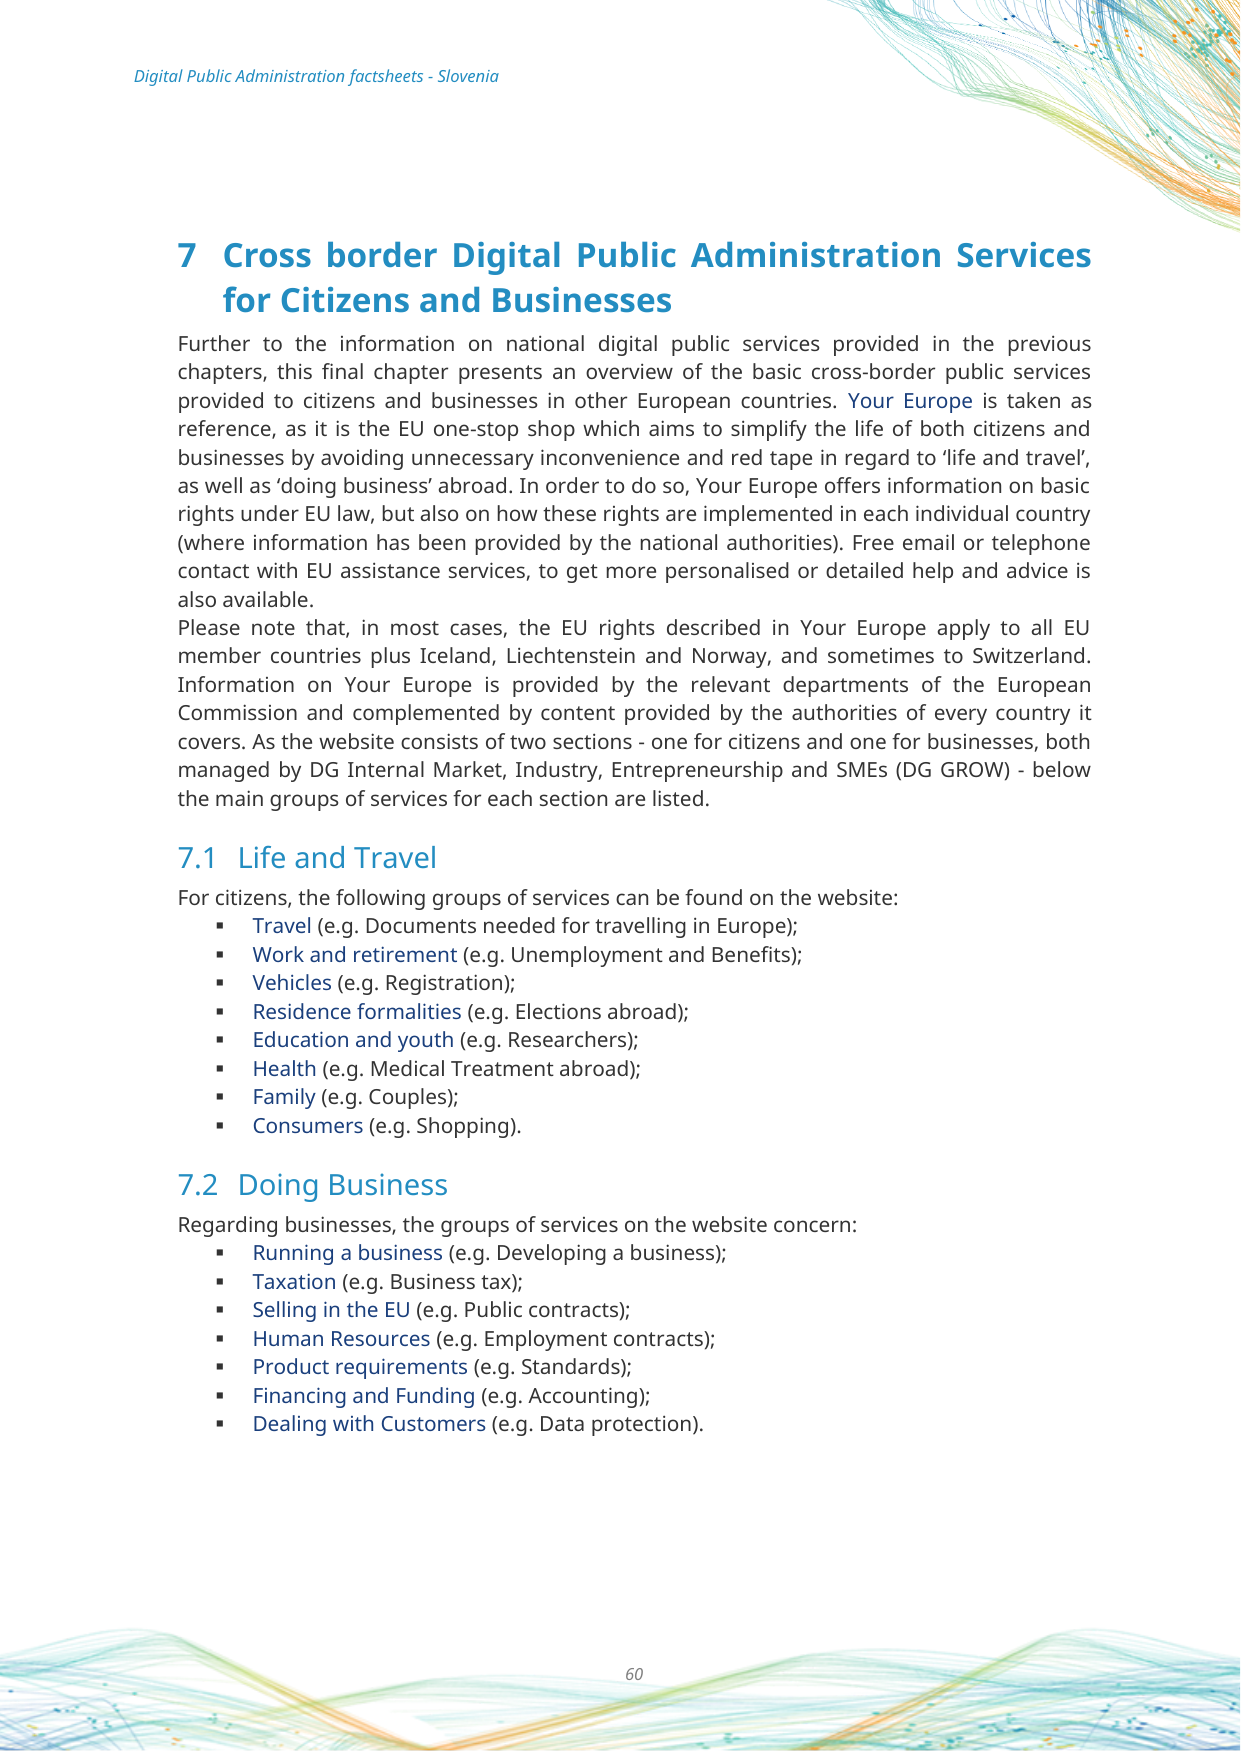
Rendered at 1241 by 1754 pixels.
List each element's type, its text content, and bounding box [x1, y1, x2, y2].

list Running a business (e.g. Developing a business); [215, 1238, 1092, 1267]
subtitle Doing Business [177, 1164, 1092, 1204]
text For citizens, the following groups of services can be found on the website: [177, 883, 1092, 912]
list Education and youth (e.g. Researchers); [215, 1025, 1092, 1054]
list Selling in the EU (e.g. Public contracts); [215, 1295, 1092, 1324]
text Regarding businesses, the groups of services on the website concern: [177, 1210, 1092, 1238]
list Human Resources (e.g. Employment contracts); [215, 1324, 1092, 1352]
picture [814, 0, 1241, 250]
list Product requirements (e.g. Standards); [215, 1352, 1092, 1381]
list Consumers (e.g. Shopping). [215, 1111, 1092, 1139]
list Health (e.g. Medical Treatment abroad); [215, 1054, 1092, 1082]
list Work and retirement (e.g. Unemployment and Benefits); [215, 940, 1092, 968]
list Travel (e.g. Documents needed for travelling in Europe); [215, 912, 1092, 940]
text Further to the information on national digital public services provided in the previous chapters, this final chapter presents an overview of the basic cross-border public services provided to citizens and businesses in other European countries. Your Europe is taken as reference, as it is the EU one-stop shop which aims to simplify the life of both citizens and businesses by avoiding unnecessary inconvenience and red tape in regard to ‘life and travel’, as well as ‘doing business’ abroad. In order to do so, Your Europe offers information on basic rights under EU law, but also on how these rights are implemented in each individual country (where information has been provided by the national authorities). Free email or telephone contact with EU assistance services, to get more personalised or detailed help and advice is also available. [177, 329, 1092, 613]
text Please note that, in most cases, the EU rights described in Your Europe apply to all EU member countries plus Iceland, Liechtenstein and Norway, and sometimes to Switzerland. Information on Your Europe is provided by the relevant departments of the European Commission and complemented by content provided by the authorities of every country it covers. As the website consists of two sections - one for citizens and one for businesses, both managed by DG Internal Market, Industry, Entrepreneurship and SMEs (DG GROW) - below the main groups of services for each section are listed. [177, 613, 1092, 812]
list Family (e.g. Couples); [215, 1082, 1092, 1111]
list Vehicles (e.g. Registration); [215, 968, 1092, 997]
list Residence formalities (e.g. Elections abroad); [215, 997, 1092, 1025]
picture [0, 1606, 1241, 1754]
list Dealing with Customers (e.g. Data protection). [215, 1409, 1092, 1438]
subtitle Cross border Digital Public Administration Services for Citizens and Businesses [177, 232, 1092, 323]
subtitle Life and Travel [177, 837, 1092, 877]
list Financing and Funding (e.g. Accounting); [215, 1381, 1092, 1409]
list Taxation (e.g. Business tax); [215, 1267, 1092, 1295]
